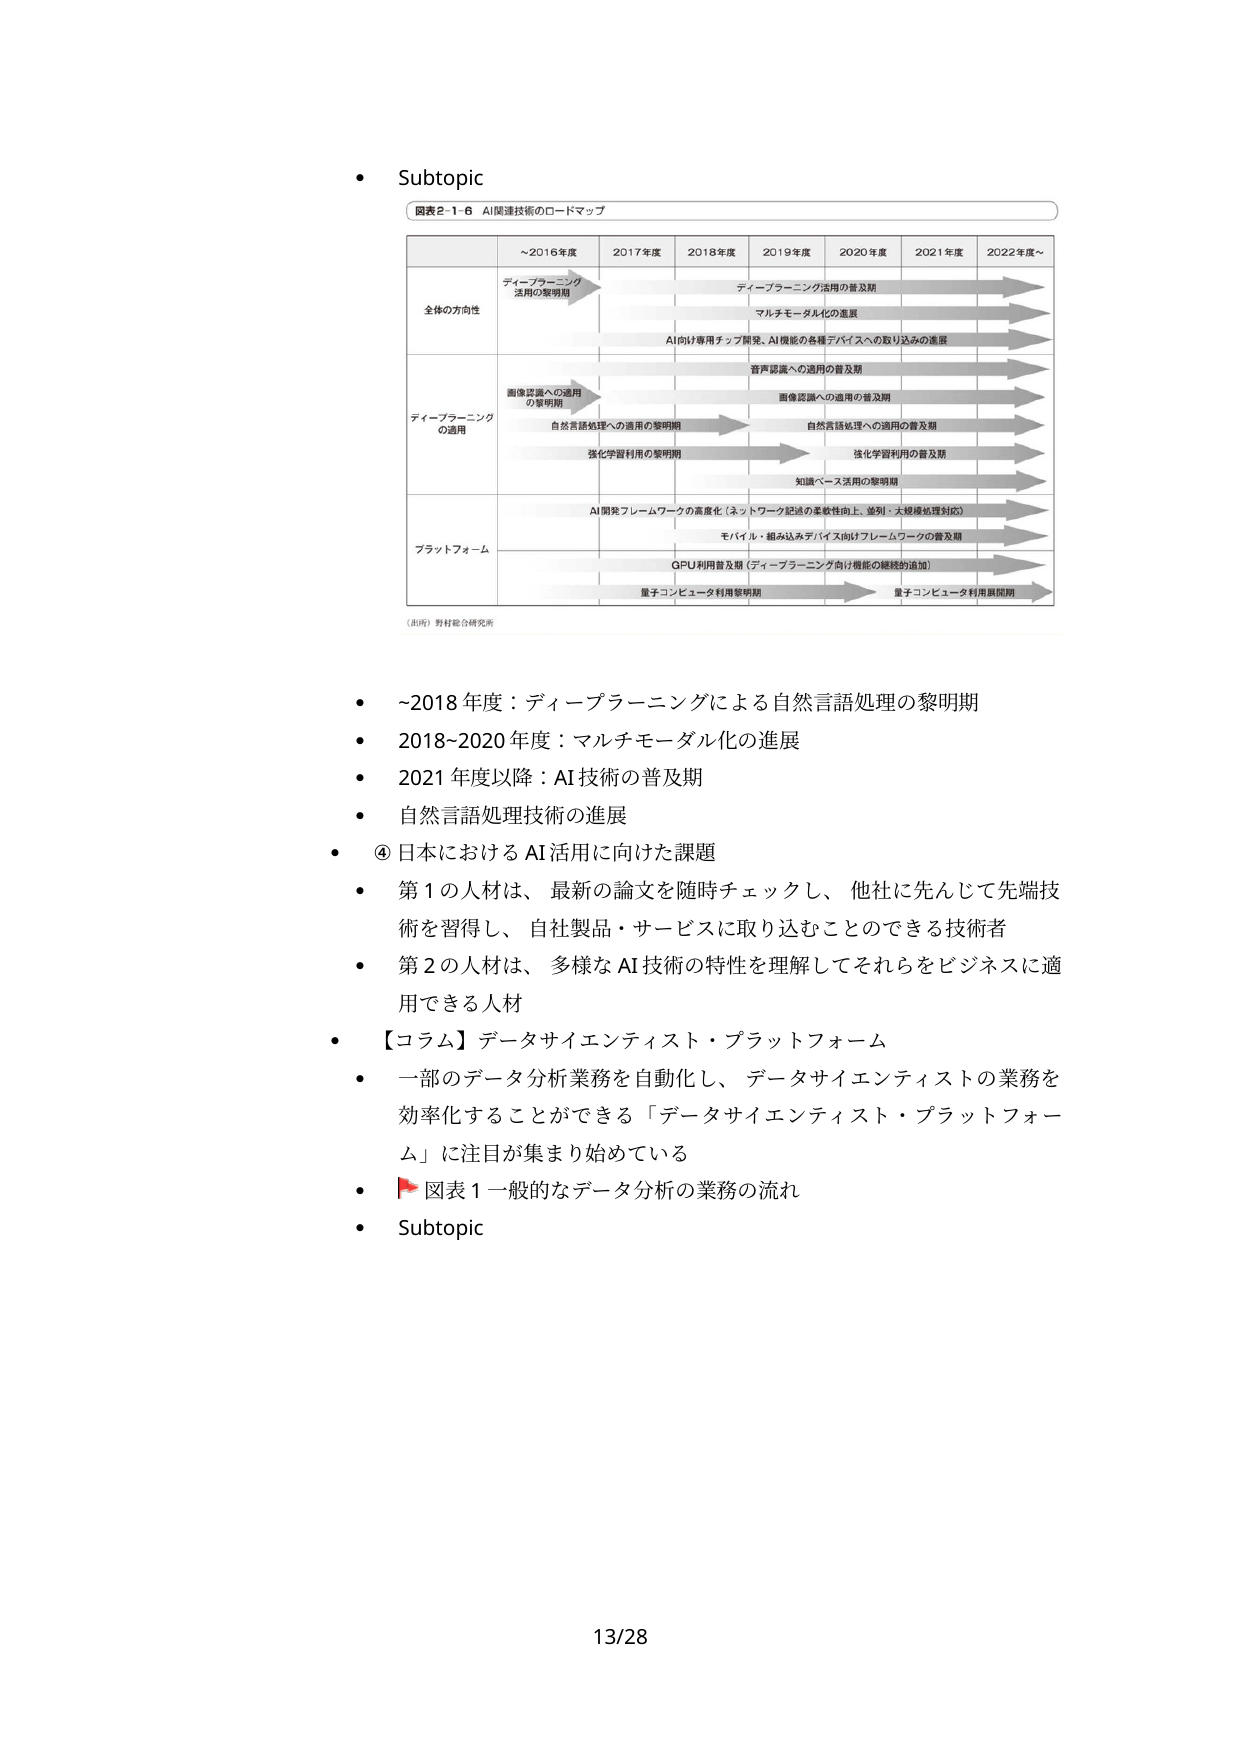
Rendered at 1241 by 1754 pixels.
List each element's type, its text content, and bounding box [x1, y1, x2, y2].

list 一部のデータ分析業務を自動化し、 データサイエンティストの業務を効率化することができる「データサイエンティスト・プラットフォーム」に注目が集まり始めている [356, 1058, 1063, 1171]
list ④日本におけるAI活用に向けた課題 [331, 833, 1063, 871]
list Subtopic [356, 158, 1063, 196]
picture [398, 1177, 419, 1199]
list 第1の人材は、 最新の論文を随時チェックし、 他社に先んじて先端技術を習得し、 自社製品・サービスに取り込むことのできる技術者 [356, 871, 1063, 946]
list 図表1 一般的なデータ分析の業務の流れ [356, 1171, 1063, 1208]
list ~2018年度：ディープラーニングによる自然言語処理の黎明期 [356, 683, 1063, 721]
list 2018~2020年度：マルチモーダル化の進展 [356, 721, 1063, 758]
list 第2の人材は、 多様なAI技術の特性を理解してそれらをビジネスに適用できる人材 [356, 946, 1063, 1021]
list 2021年度以降：AI技術の普及期 [356, 758, 1063, 796]
list 自然言語処理技術の進展 [356, 796, 1063, 833]
list 【コラム】データサイエンティスト・プラットフォーム [331, 1021, 1063, 1058]
list Subtopic [356, 1208, 1063, 1246]
picture [398, 195, 1063, 635]
